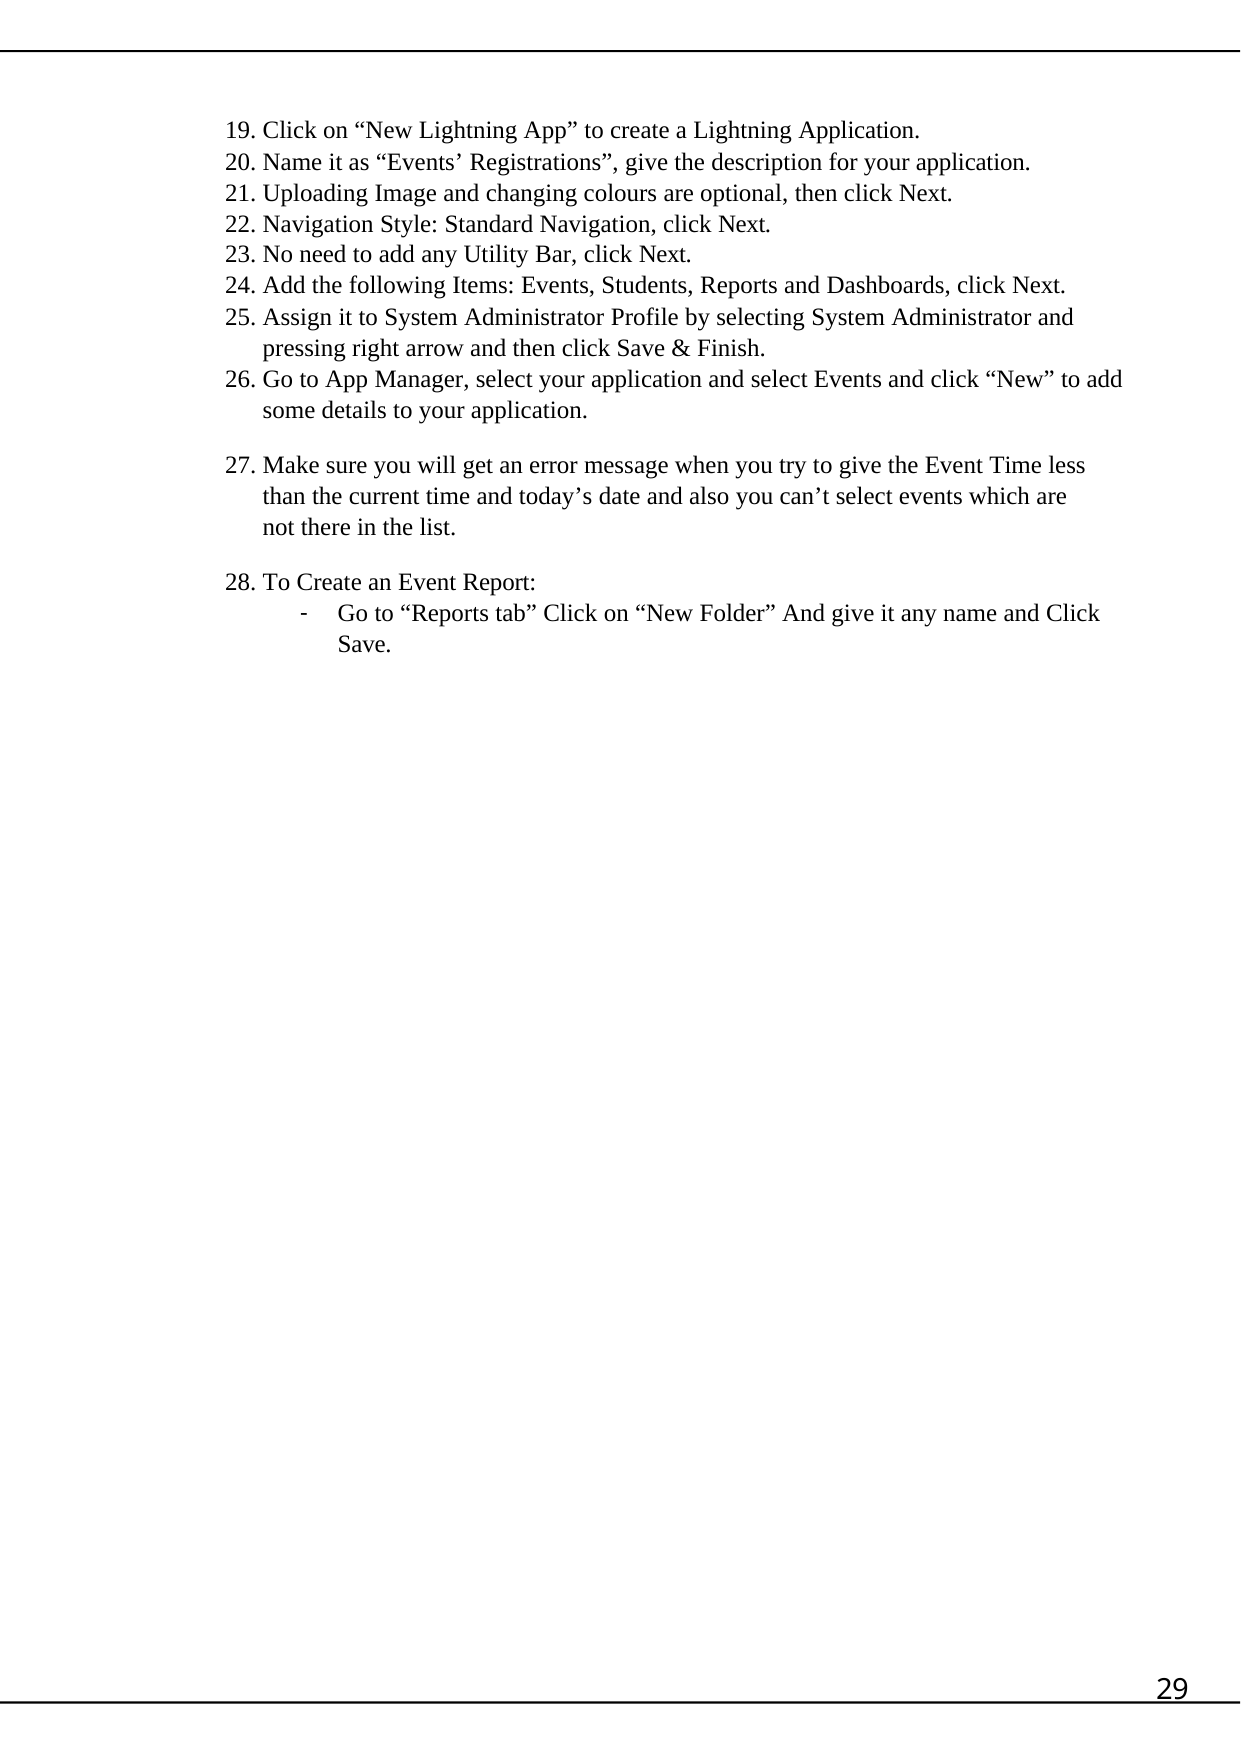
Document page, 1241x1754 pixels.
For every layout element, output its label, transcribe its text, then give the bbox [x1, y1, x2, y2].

list To Create an Event Report: [225, 567, 1198, 596]
list Go to App Manager, select your application and select Events and click “New” to add some details to your application. [225, 364, 1123, 424]
list No need to add any Utility Bar, click Next. [225, 239, 1198, 268]
list Make sure you will get an error message when you try to give the Event Time less than the current time and today’s date and also you can’t select events which are not there in the list. [225, 450, 1104, 541]
list Add the following Items: Events, Students, Reports and Dashboards, click Next. [225, 271, 1198, 299]
list Navigation Style: Standard Navigation, click Next. [225, 209, 1198, 237]
list Click on “New Lightning App” to create a Lightning Application. [225, 116, 1198, 144]
list Go to “Reports tab” Click on “New Folder” And give it any name and Click Save. [300, 597, 1100, 657]
list Assign it to System Administrator Profile by selecting System Administrator and pressing right arrow and then click Save & Finish. [225, 302, 1074, 362]
list Uploading Image and changing colours are optional, then click Next. [225, 178, 1198, 206]
list Name it as “Events’ Registrations”, give the description for your application. [225, 147, 1198, 175]
